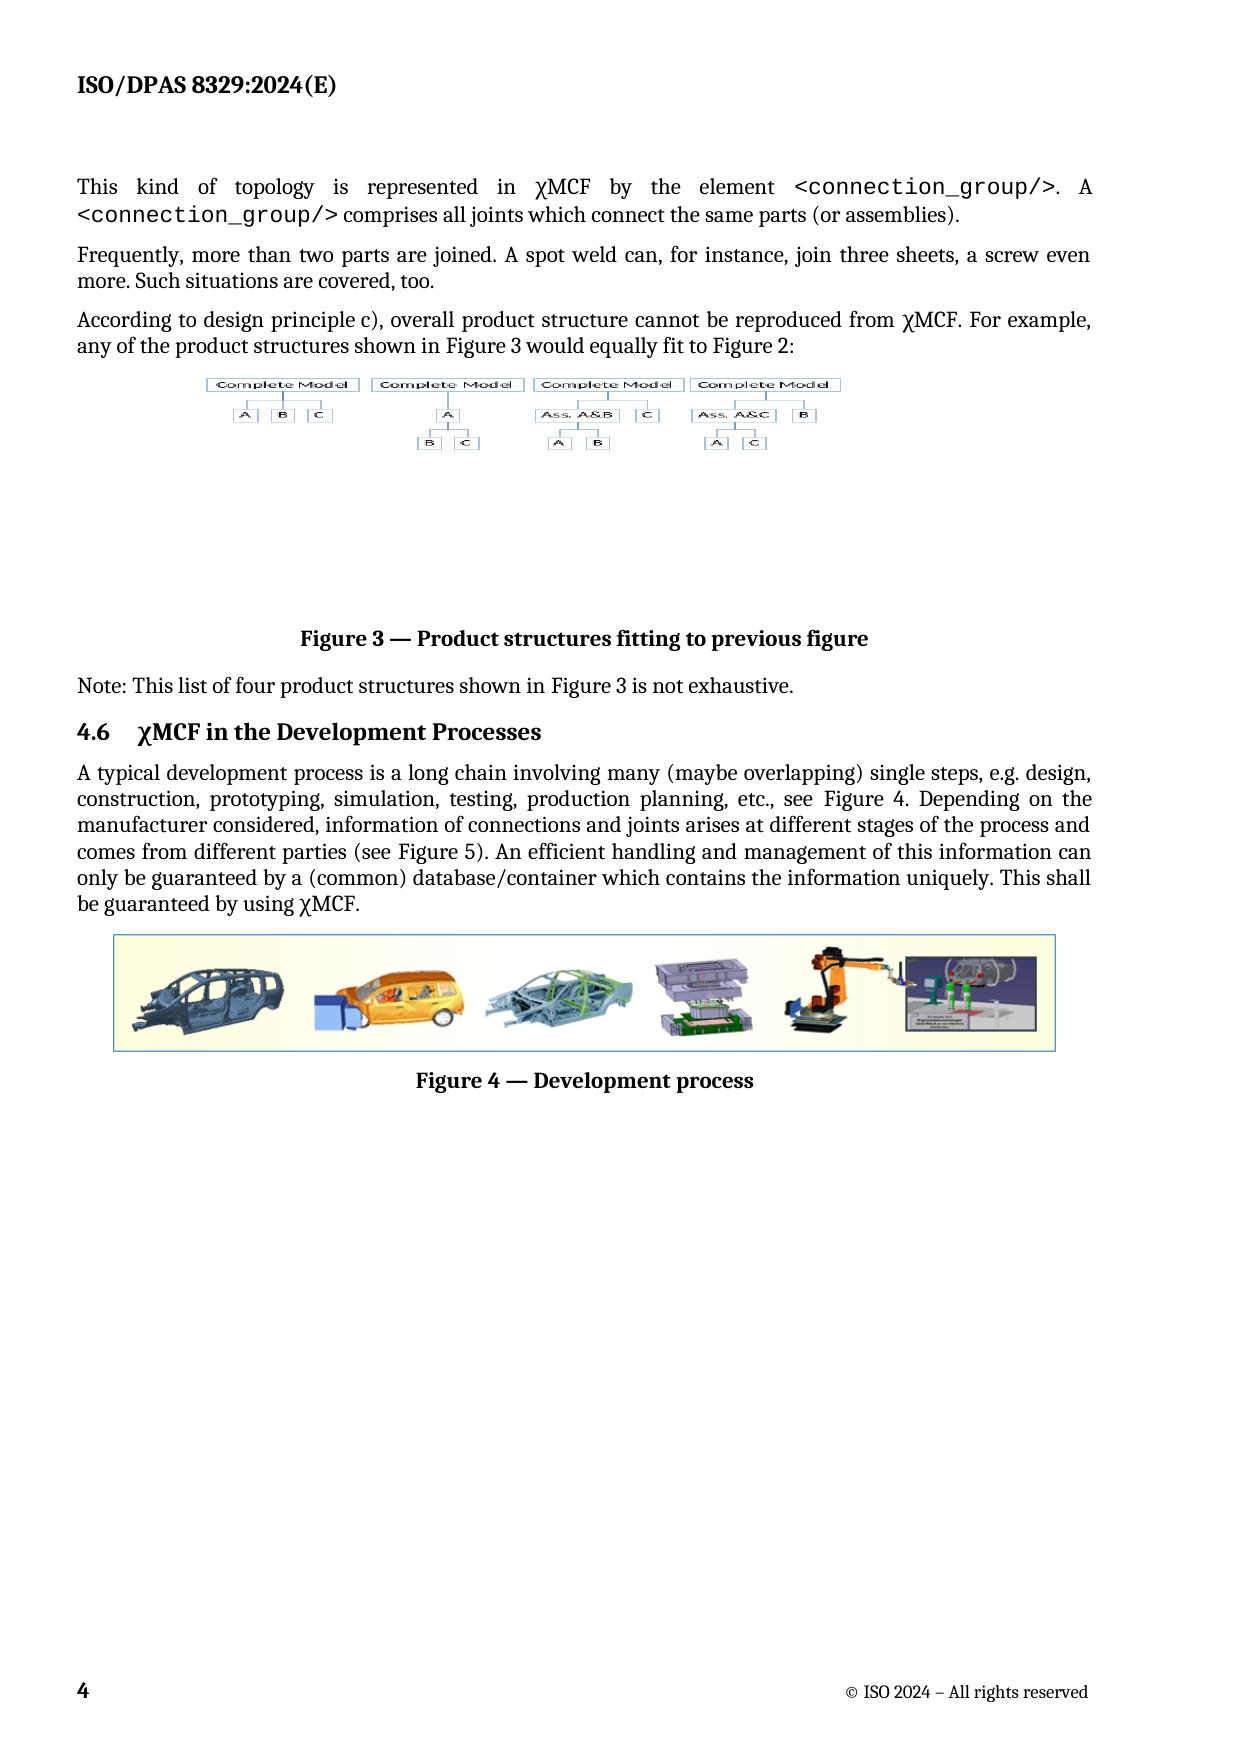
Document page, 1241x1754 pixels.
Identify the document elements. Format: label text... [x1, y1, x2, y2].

text A typical development process is a long chain involving many (maybe overlapping) single steps, e.g. design, construction, prototyping, simulation, testing, production planning, etc., see Figure 4. Depending on the manufacturer considered, information of connections and joints arises at different stages of the process and comes from different parties (see Figure 5). An efficient handling and management of this information can only be guaranteed by a (common) database/container which contains the information uniquely. This shall be guaranteed by using χMCF. [77, 759, 1092, 918]
text Note: This list of four product structures shown in Figure 3 is not exhaustive. [77, 673, 1092, 699]
text This kind of topology is represented in χMCF by the element <connection_group/>. A <connection_group/> comprises all joints which connect the same parts (or assemblies). [77, 174, 1092, 229]
text Frequently, more than two parts are joined. A spot weld can, for instance, join three sheets, a screw even more. Such situations are covered, too. [77, 241, 1092, 294]
picture [110, 930, 1059, 1056]
subtitle χMCF in the Development Processes [77, 718, 1092, 747]
text According to design principle c), overall product structure cannot be reproduced from χMCF. For example, any of the product structures shown in Figure 3 would equally fit to Figure 2: [77, 307, 1092, 359]
text Figure 4 — Development process [77, 1068, 1092, 1094]
text Figure 3 — Product structures fitting to previous figure [77, 626, 1092, 652]
